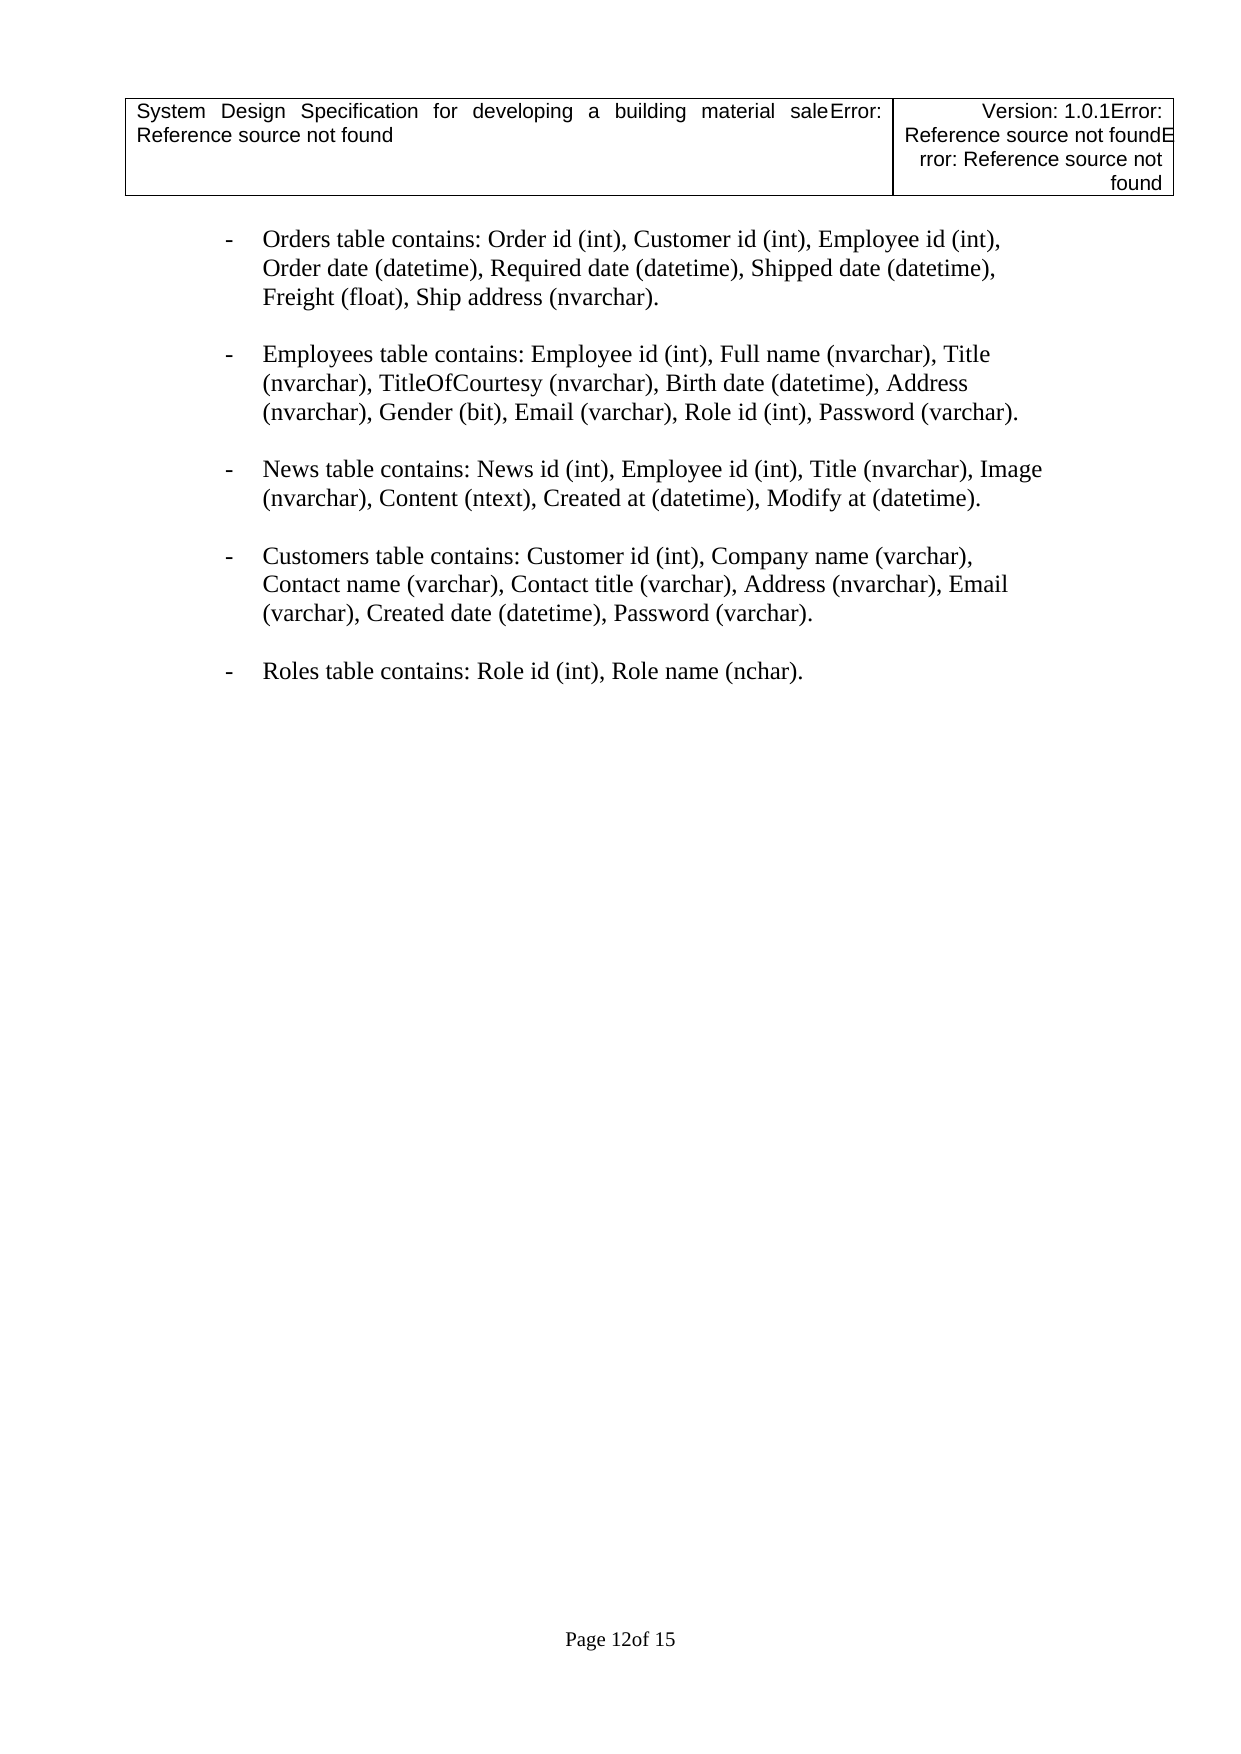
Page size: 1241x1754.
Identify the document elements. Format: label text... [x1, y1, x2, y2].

list Employees table contains: Employee id (int), Full name (nvarchar), Title (nvarchar), TitleOfCourtesy (nvarchar), Birth date (datetime), Address (nvarchar), Gender (bit), Email (varchar), Role id (int), Password (varchar). [225, 339, 1053, 426]
list Roles table contains: Role id (int), Role name (nchar). [225, 656, 1053, 684]
list Orders table contains: Order id (int), Customer id (int), Employee id (int), Order date (datetime), Required date (datetime), Shipped date (datetime), Freight (float), Ship address (nvarchar). [225, 224, 1053, 311]
list Customers table contains: Customer id (int), Company name (varchar), Contact name (varchar), Contact title (varchar), Address (nvarchar), Email (varchar), Created date (datetime), Password (varchar). [225, 541, 1053, 627]
list News table contains: News id (int), Employee id (int), Title (nvarchar), Image (nvarchar), Content (ntext), Created at (datetime), Modify at (datetime). [225, 454, 1053, 512]
